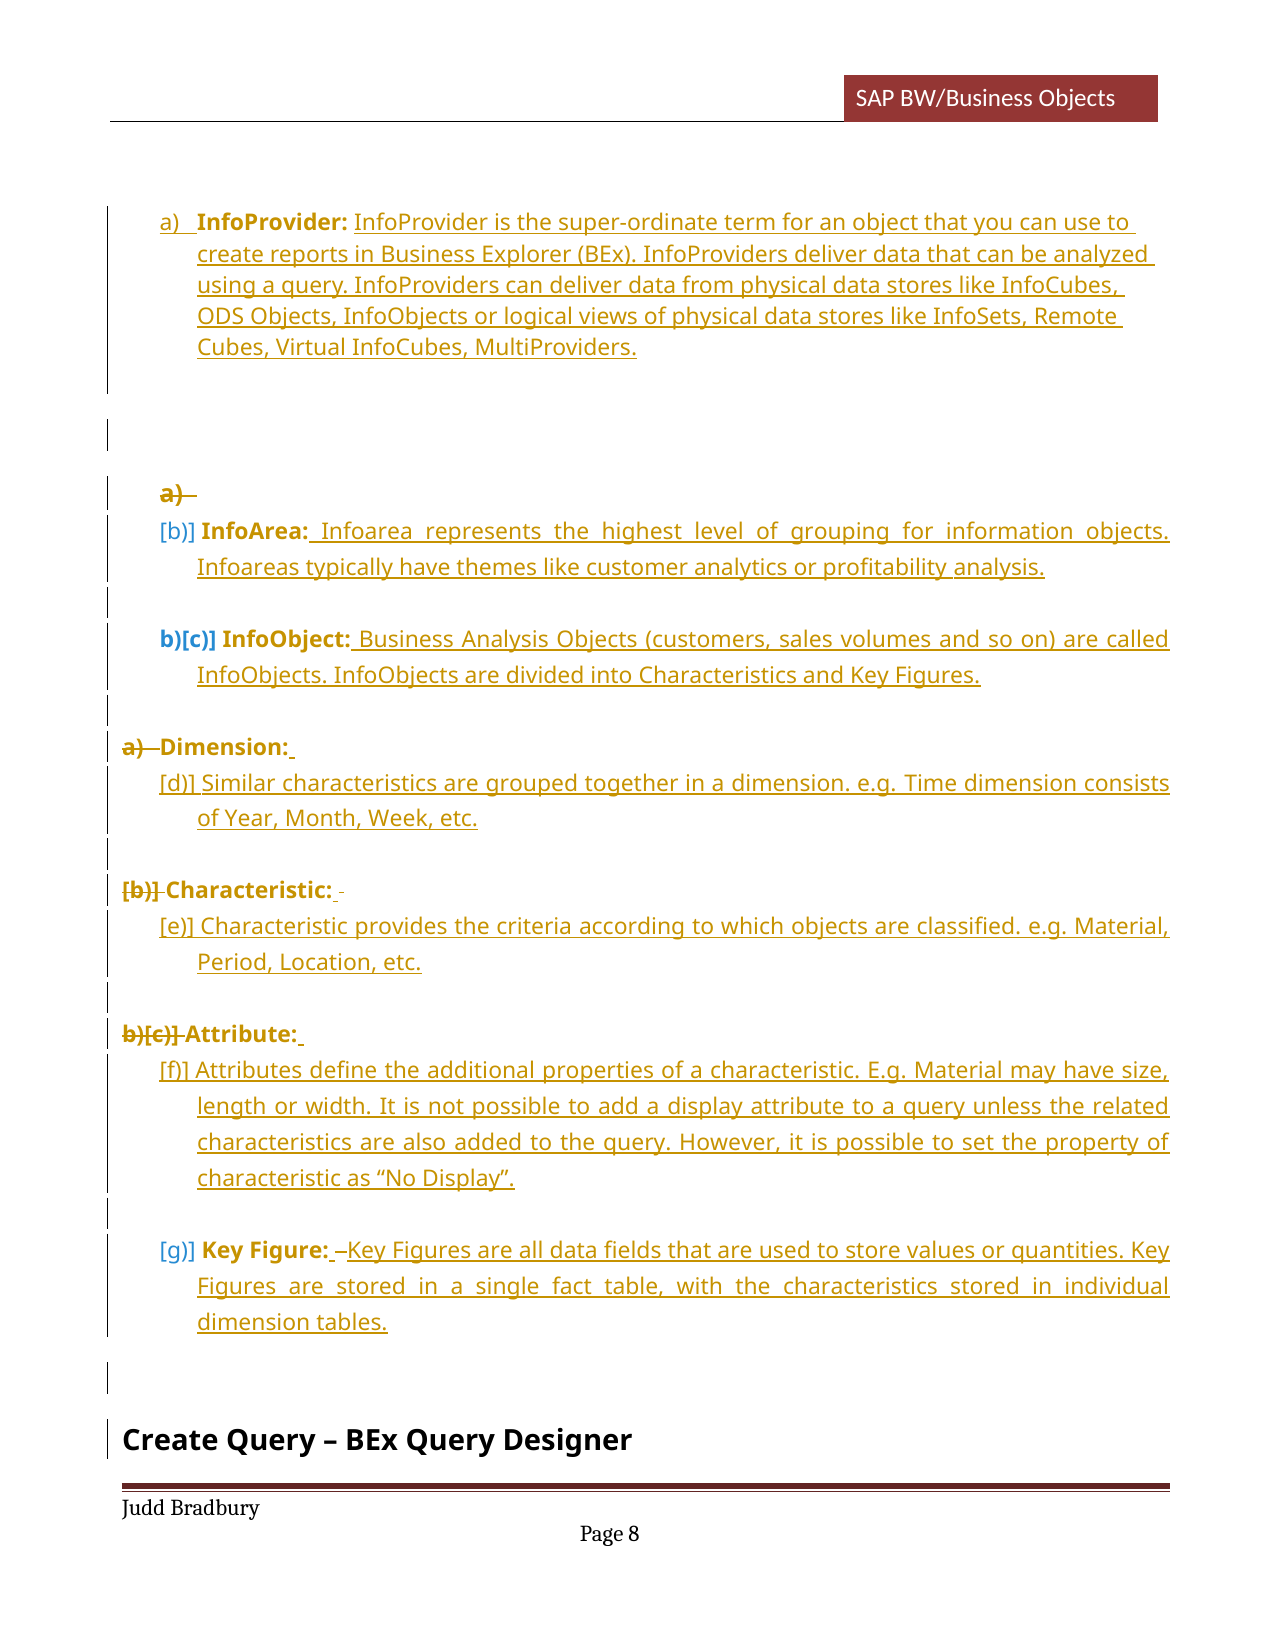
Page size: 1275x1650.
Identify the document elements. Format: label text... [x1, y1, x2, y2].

list Dimension: [122, 731, 1170, 762]
list Attribute: [122, 1018, 1170, 1049]
list InfoObject: [159, 623, 1170, 690]
list Characteristic: [122, 874, 1170, 906]
text Create Query – BEx Query Designer [122, 1419, 1170, 1459]
list InfoArea: [159, 515, 1170, 582]
list Key Figure: [159, 1234, 1170, 1337]
list InfoProvider: [159, 206, 1170, 363]
